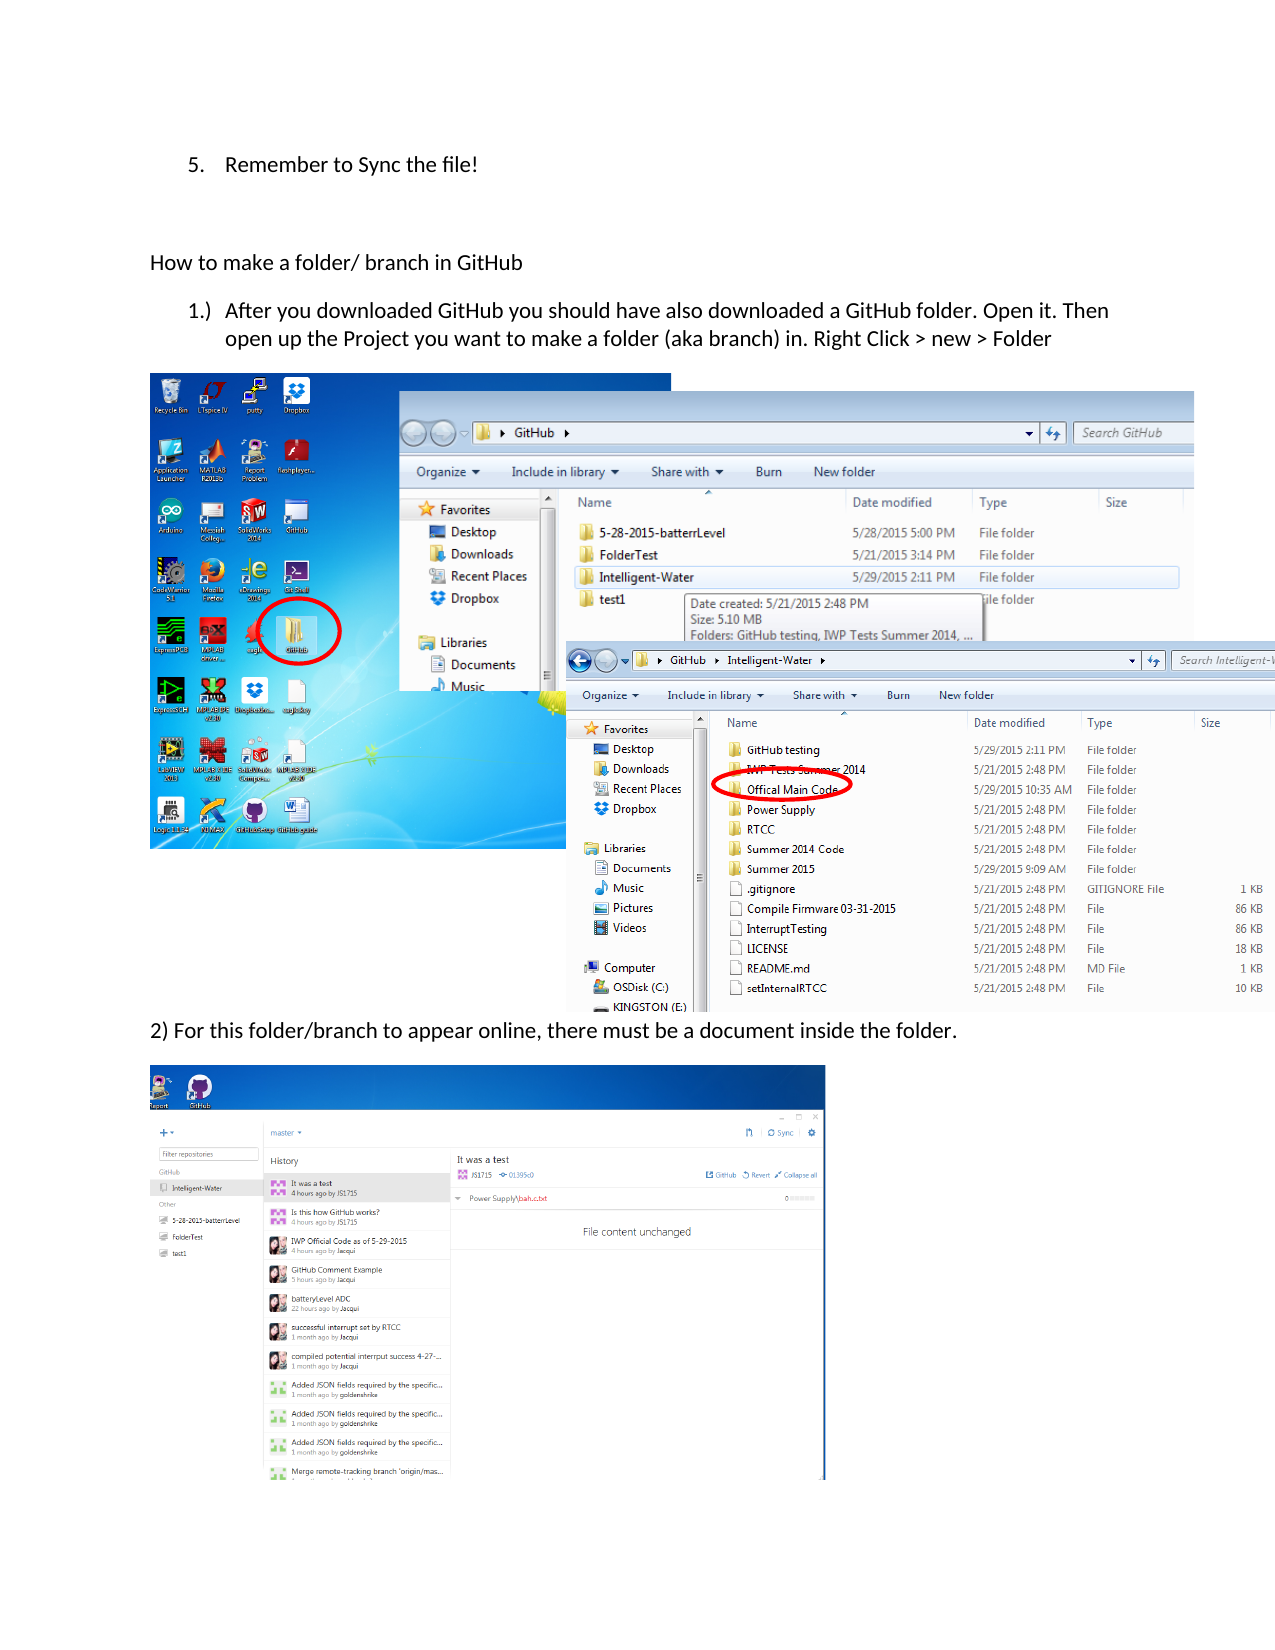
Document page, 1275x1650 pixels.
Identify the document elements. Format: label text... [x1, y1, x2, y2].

picture [158, 738, 183, 763]
text How to make a folder/ branch in GitHub [150, 248, 1125, 276]
list After you downloaded GitHub you should have also downloaded a GitHub folder. Open it. Then open up the Project you want to make a folder (aka branch) in. Right Click > new > Folder [187, 297, 1125, 353]
text 2) For this folder/branch to appear online, there must be a document inside the folder. [150, 1016, 1125, 1044]
picture [150, 1065, 826, 1480]
picture [242, 576, 250, 583]
picture [202, 826, 217, 832]
picture [158, 678, 183, 703]
list Remember to Sync the file! [187, 150, 1125, 178]
picture [158, 797, 184, 823]
picture [150, 373, 1275, 1012]
